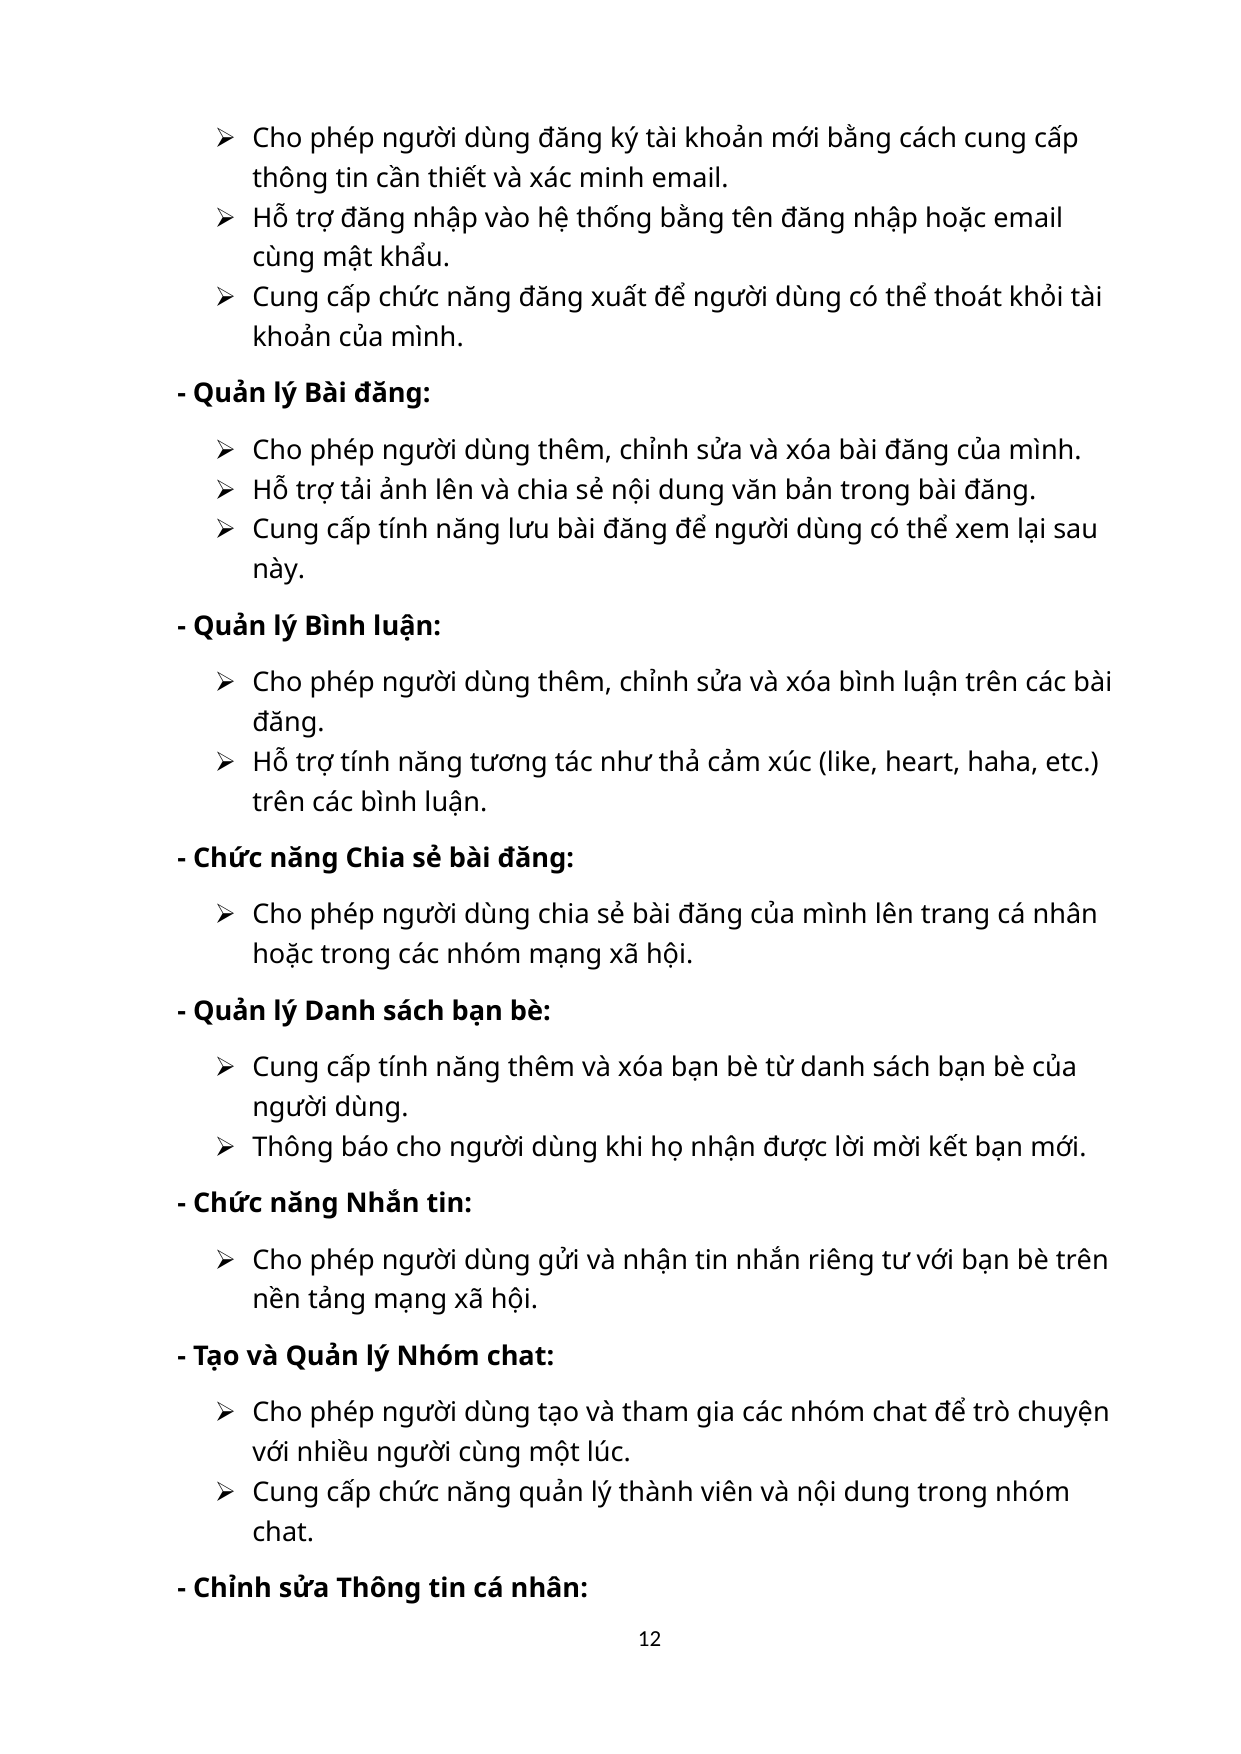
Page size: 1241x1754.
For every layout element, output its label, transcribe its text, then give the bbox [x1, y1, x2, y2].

list Cho phép người dùng gửi và nhận tin nhắn riêng tư với bạn bè trên nền tảng mạng xã hội. [214, 1240, 1122, 1317]
list Hỗ trợ đăng nhập vào hệ thống bằng tên đăng nhập hoặc email cùng mật khẩu. [214, 198, 1122, 275]
list Cung cấp tính năng thêm và xóa bạn bè từ danh sách bạn bè của người dùng. [214, 1048, 1122, 1124]
list Hỗ trợ tải ảnh lên và chia sẻ nội dung văn bản trong bài đăng. [214, 470, 1122, 507]
text - Quản lý Bình luận: [177, 606, 1122, 643]
list Cung cấp chức năng quản lý thành viên và nội dung trong nhóm chat. [214, 1472, 1122, 1549]
text - Quản lý Danh sách bạn bè: [177, 991, 1122, 1028]
list Cho phép người dùng thêm, chỉnh sửa và xóa bình luận trên các bài đăng. [214, 663, 1122, 739]
text - Chỉnh sửa Thông tin cá nhân: [177, 1569, 1122, 1606]
text - Quản lý Bài đăng: [177, 374, 1122, 411]
list Thông báo cho người dùng khi họ nhận được lời mời kết bạn mới. [214, 1127, 1122, 1164]
text - Tạo và Quản lý Nhóm chat: [177, 1336, 1122, 1373]
text - Chức năng Chia sẻ bài đăng: [177, 838, 1122, 875]
list Cho phép người dùng thêm, chỉnh sửa và xóa bài đăng của mình. [214, 430, 1122, 467]
text - Chức năng Nhắn tin: [177, 1184, 1122, 1221]
list Cho phép người dùng tạo và tham gia các nhóm chat để trò chuyện với nhiều người cùng một lúc. [214, 1393, 1122, 1469]
list Cung cấp tính năng lưu bài đăng để người dùng có thể xem lại sau này. [214, 510, 1122, 587]
list Cho phép người dùng chia sẻ bài đăng của mình lên trang cá nhân hoặc trong các nhóm mạng xã hội. [214, 895, 1122, 972]
list Cung cấp chức năng đăng xuất để người dùng có thể thoát khỏi tài khoản của mình. [214, 278, 1122, 354]
list Cho phép người dùng đăng ký tài khoản mới bằng cách cung cấp thông tin cần thiết và xác minh email. [214, 118, 1122, 195]
list Hỗ trợ tính năng tương tác như thả cảm xúc (like, heart, haha, etc.) trên các bình luận. [214, 742, 1122, 819]
